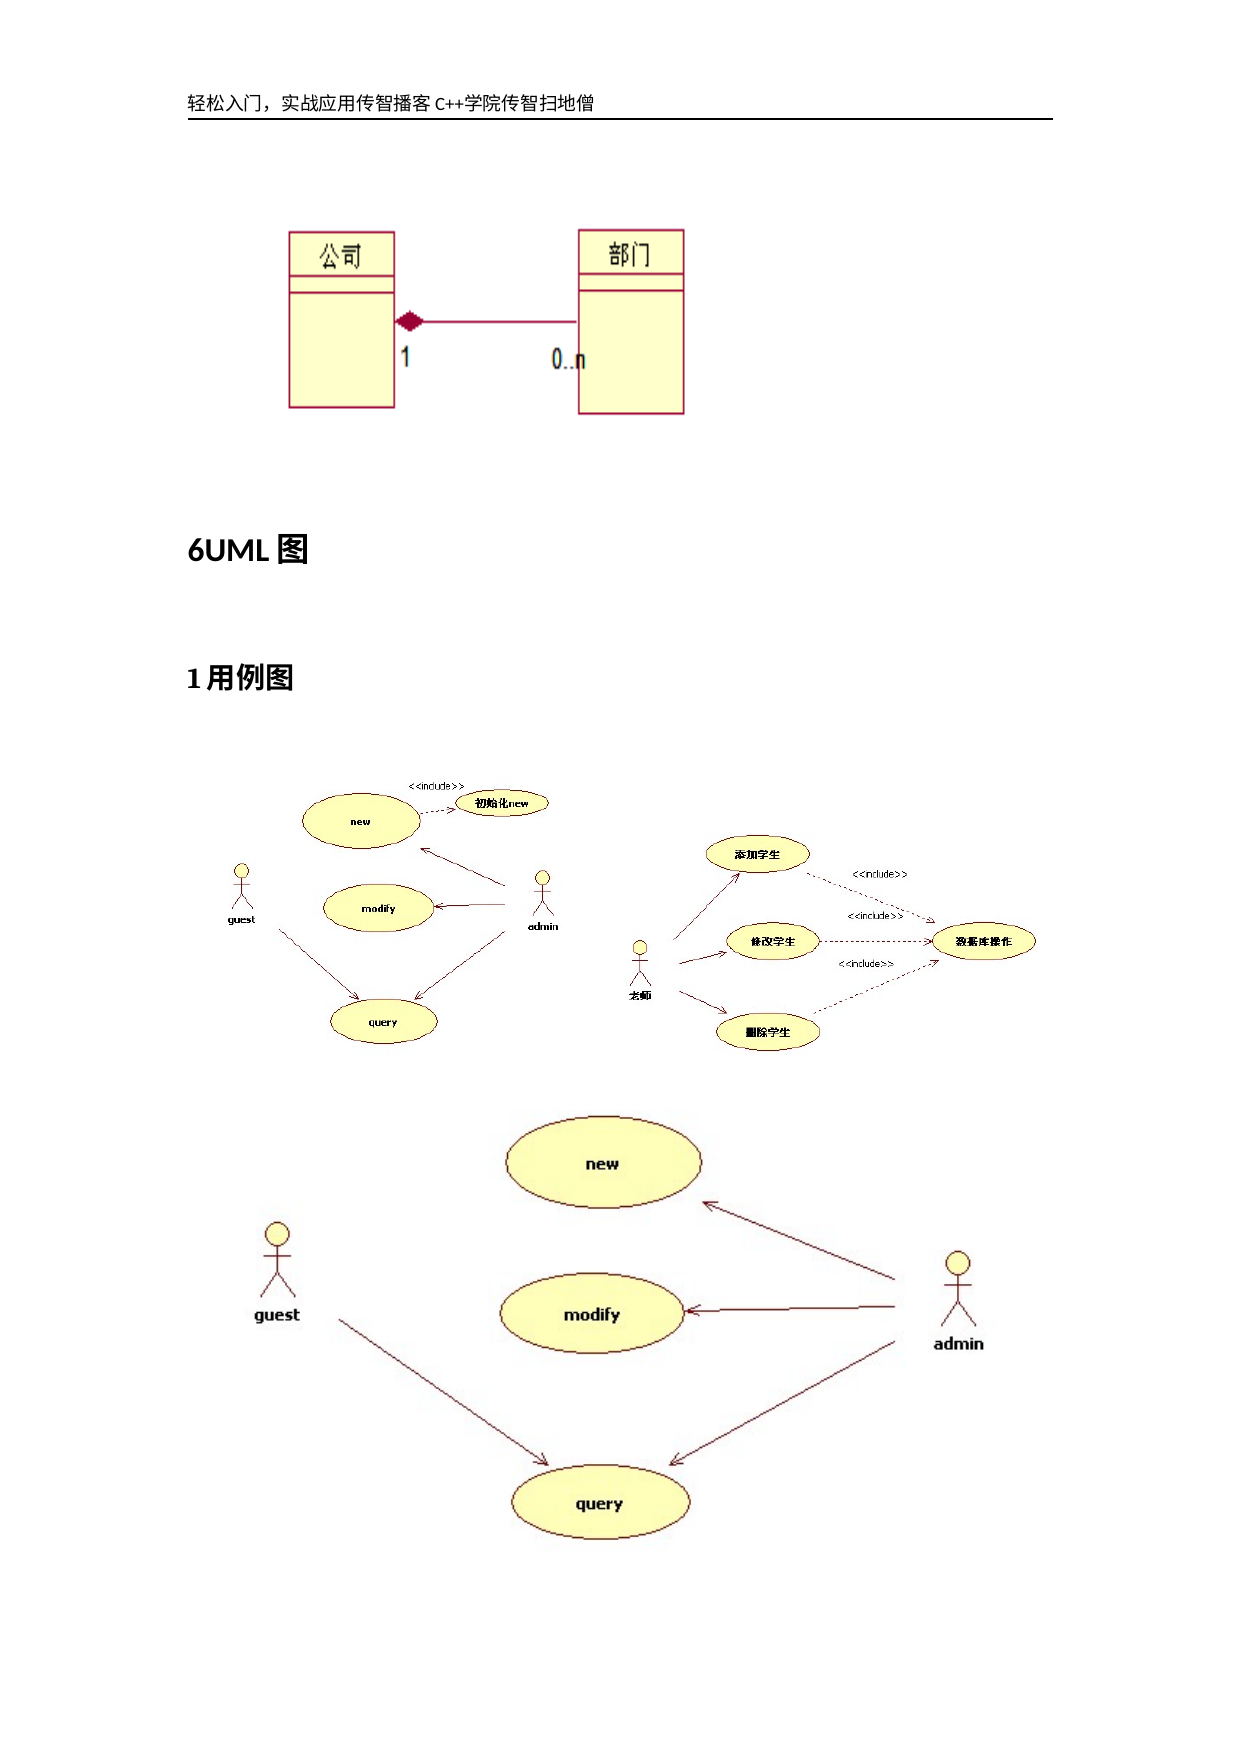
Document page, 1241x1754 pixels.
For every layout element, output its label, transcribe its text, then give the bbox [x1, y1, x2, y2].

picture [231, 165, 824, 484]
subtitle 6UML图 [187, 514, 1053, 579]
picture [187, 1087, 1053, 1569]
subtitle 1用例图 [187, 643, 1053, 708]
picture [187, 762, 1053, 1068]
